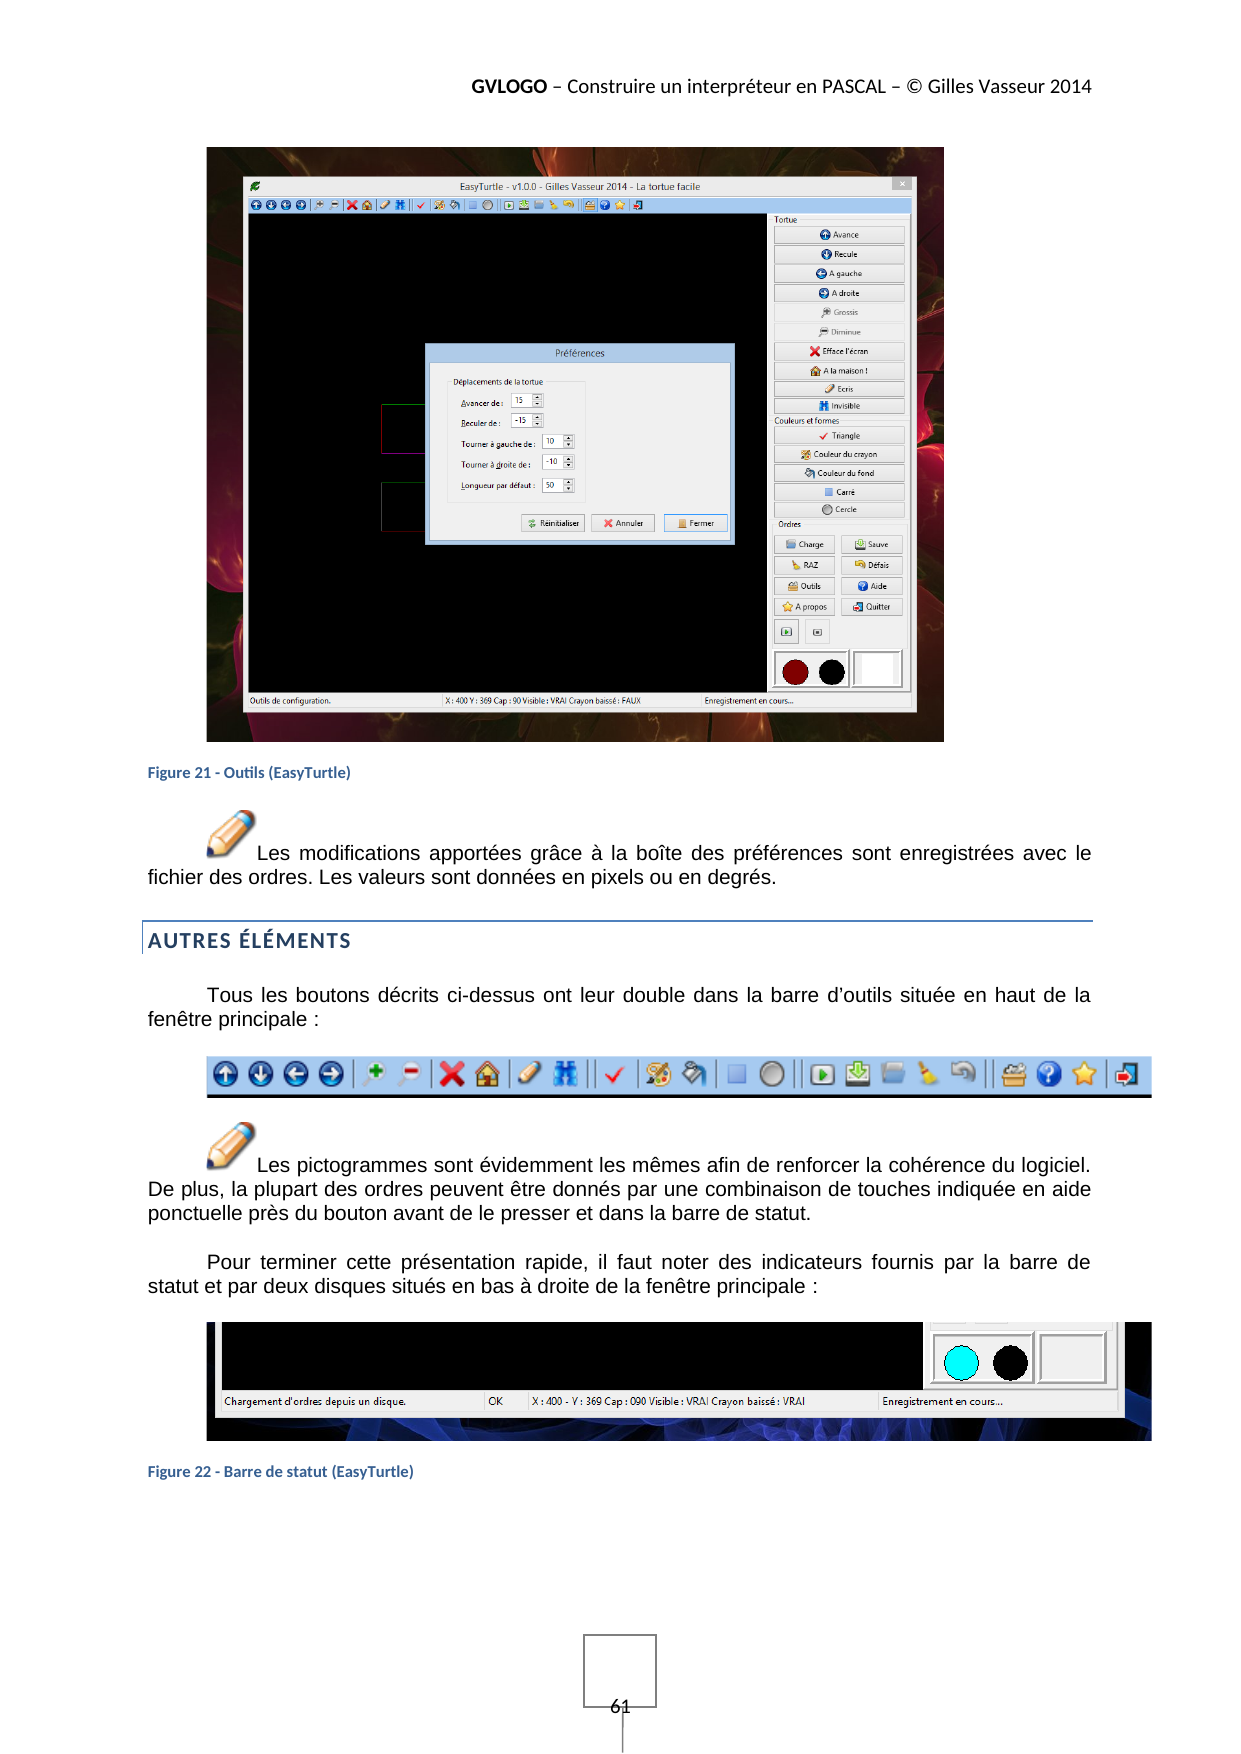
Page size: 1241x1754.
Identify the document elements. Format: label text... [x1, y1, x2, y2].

subtitle Autres éléments [143, 922, 1093, 954]
text Les pictogrammes sont évidemment les mêmes afin de renforcer la cohérence du logiciel. De plus, la plupart des ordres peuvent être donnés par une combinaison de touches indiquée en aide ponctuelle près du bouton avant de le presser et dans la barre de statut. [148, 1122, 1093, 1224]
picture [206, 147, 944, 742]
text Figure 21 - Outils (EasyTurtle) [148, 762, 1093, 782]
picture [206, 1322, 1152, 1441]
text Figure 22 - Barre de statut (EasyTurtle) [148, 1461, 1093, 1482]
text Tous les boutons décrits ci-dessus ont leur double dans la barre d’outils située en haut de la fenêtre principale : [148, 983, 1093, 1031]
picture [206, 1056, 1152, 1098]
text Les modifications apportées grâce à la boîte des préférences sont enregistrées avec le fichier des ordres. Les valeurs sont données en pixels ou en degrés. [148, 811, 1093, 889]
picture [206, 1122, 257, 1173]
picture [206, 810, 257, 861]
text Pour terminer cette présentation rapide, il faut noter des indicateurs fournis par la barre de statut et par deux disques situés en bas à droite de la fenêtre principale : [148, 1249, 1093, 1297]
